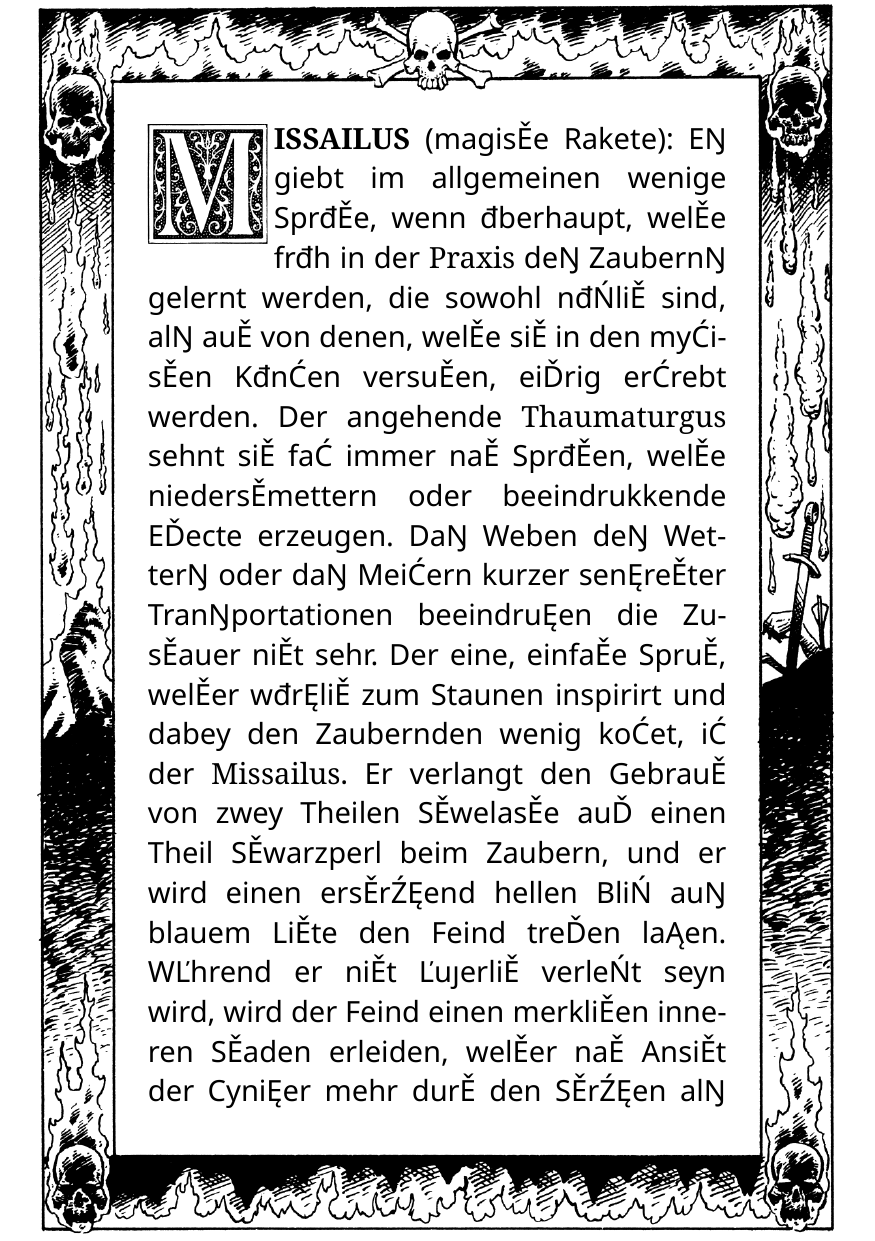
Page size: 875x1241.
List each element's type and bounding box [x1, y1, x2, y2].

text [148, 118, 726, 1110]
picture [34, 4, 840, 1236]
